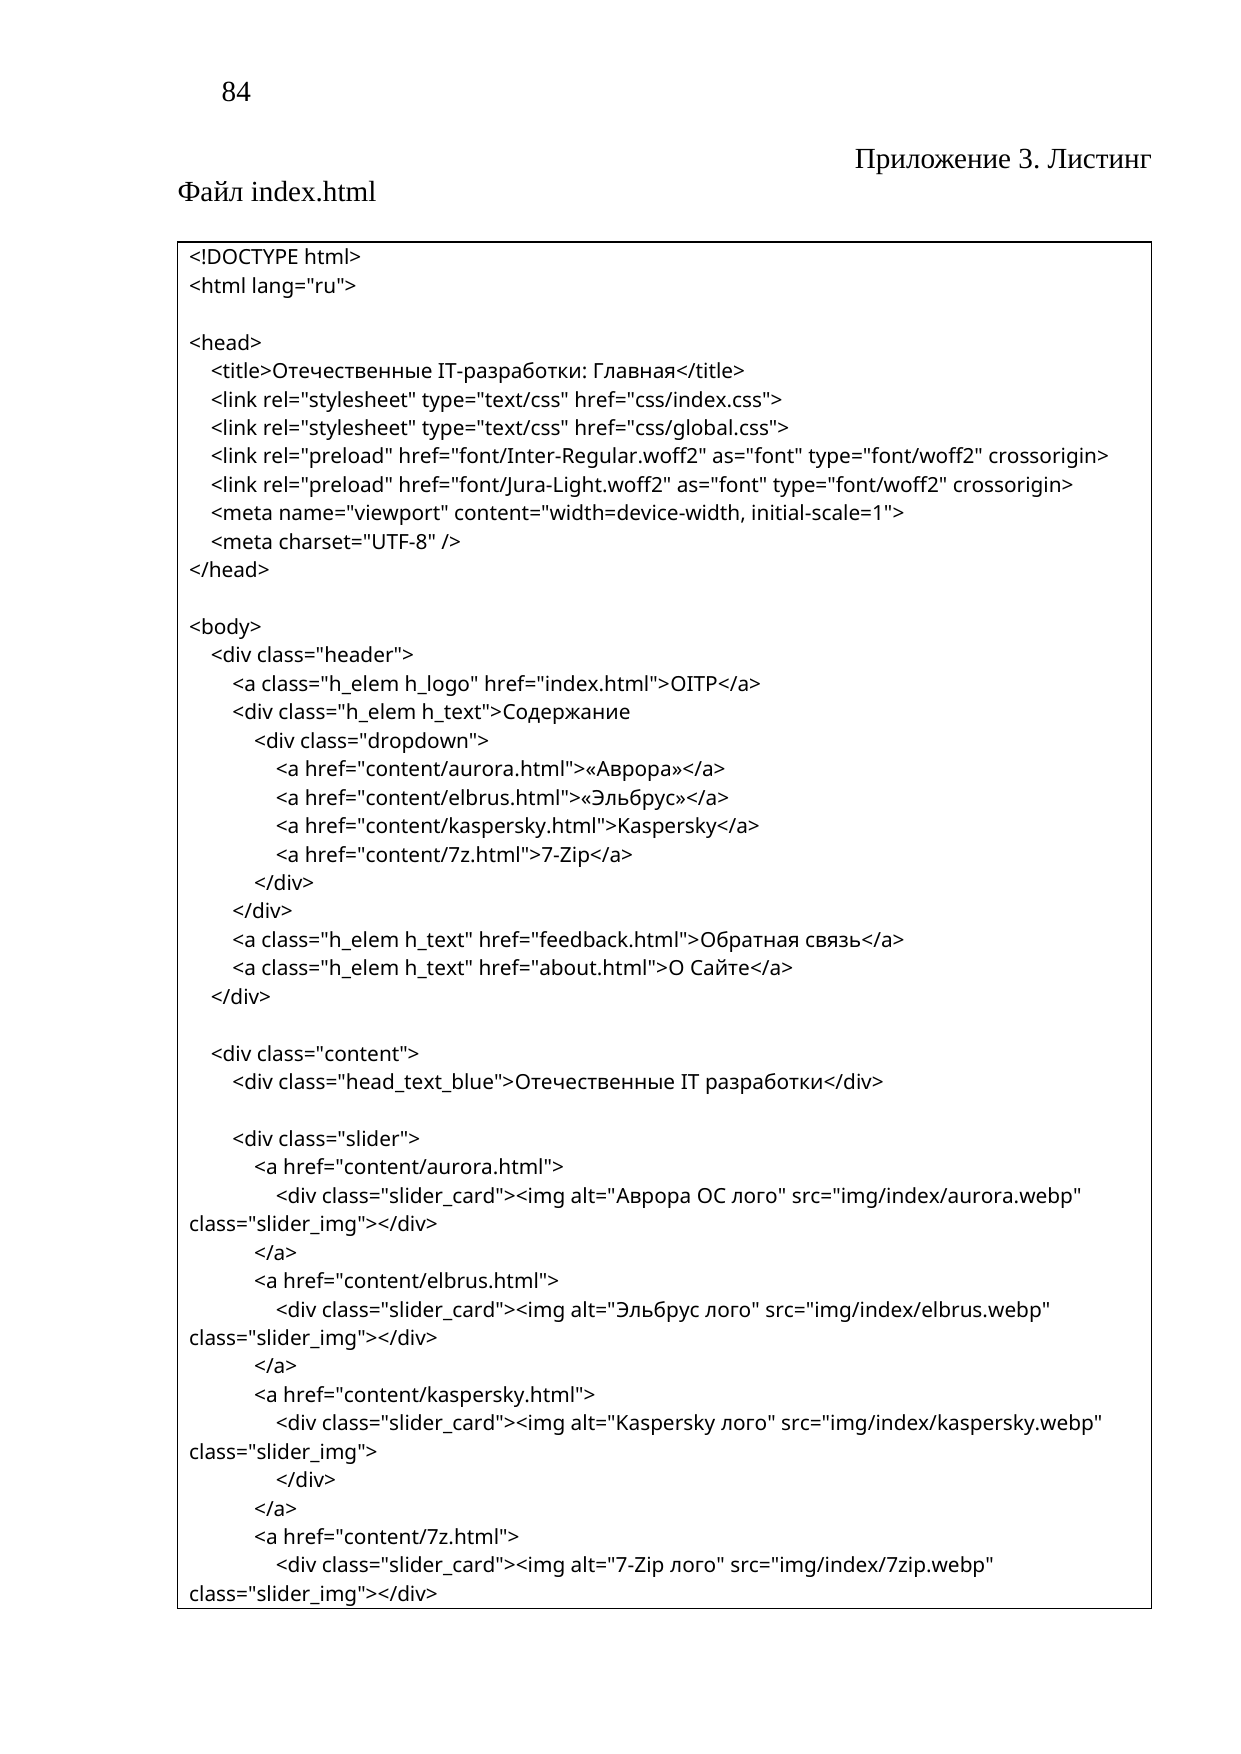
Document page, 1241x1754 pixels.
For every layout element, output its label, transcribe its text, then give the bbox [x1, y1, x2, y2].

subtitle Приложение 3. Листинг [177, 141, 1152, 174]
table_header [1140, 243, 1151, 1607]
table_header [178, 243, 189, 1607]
text Файл index.html [177, 174, 1152, 208]
